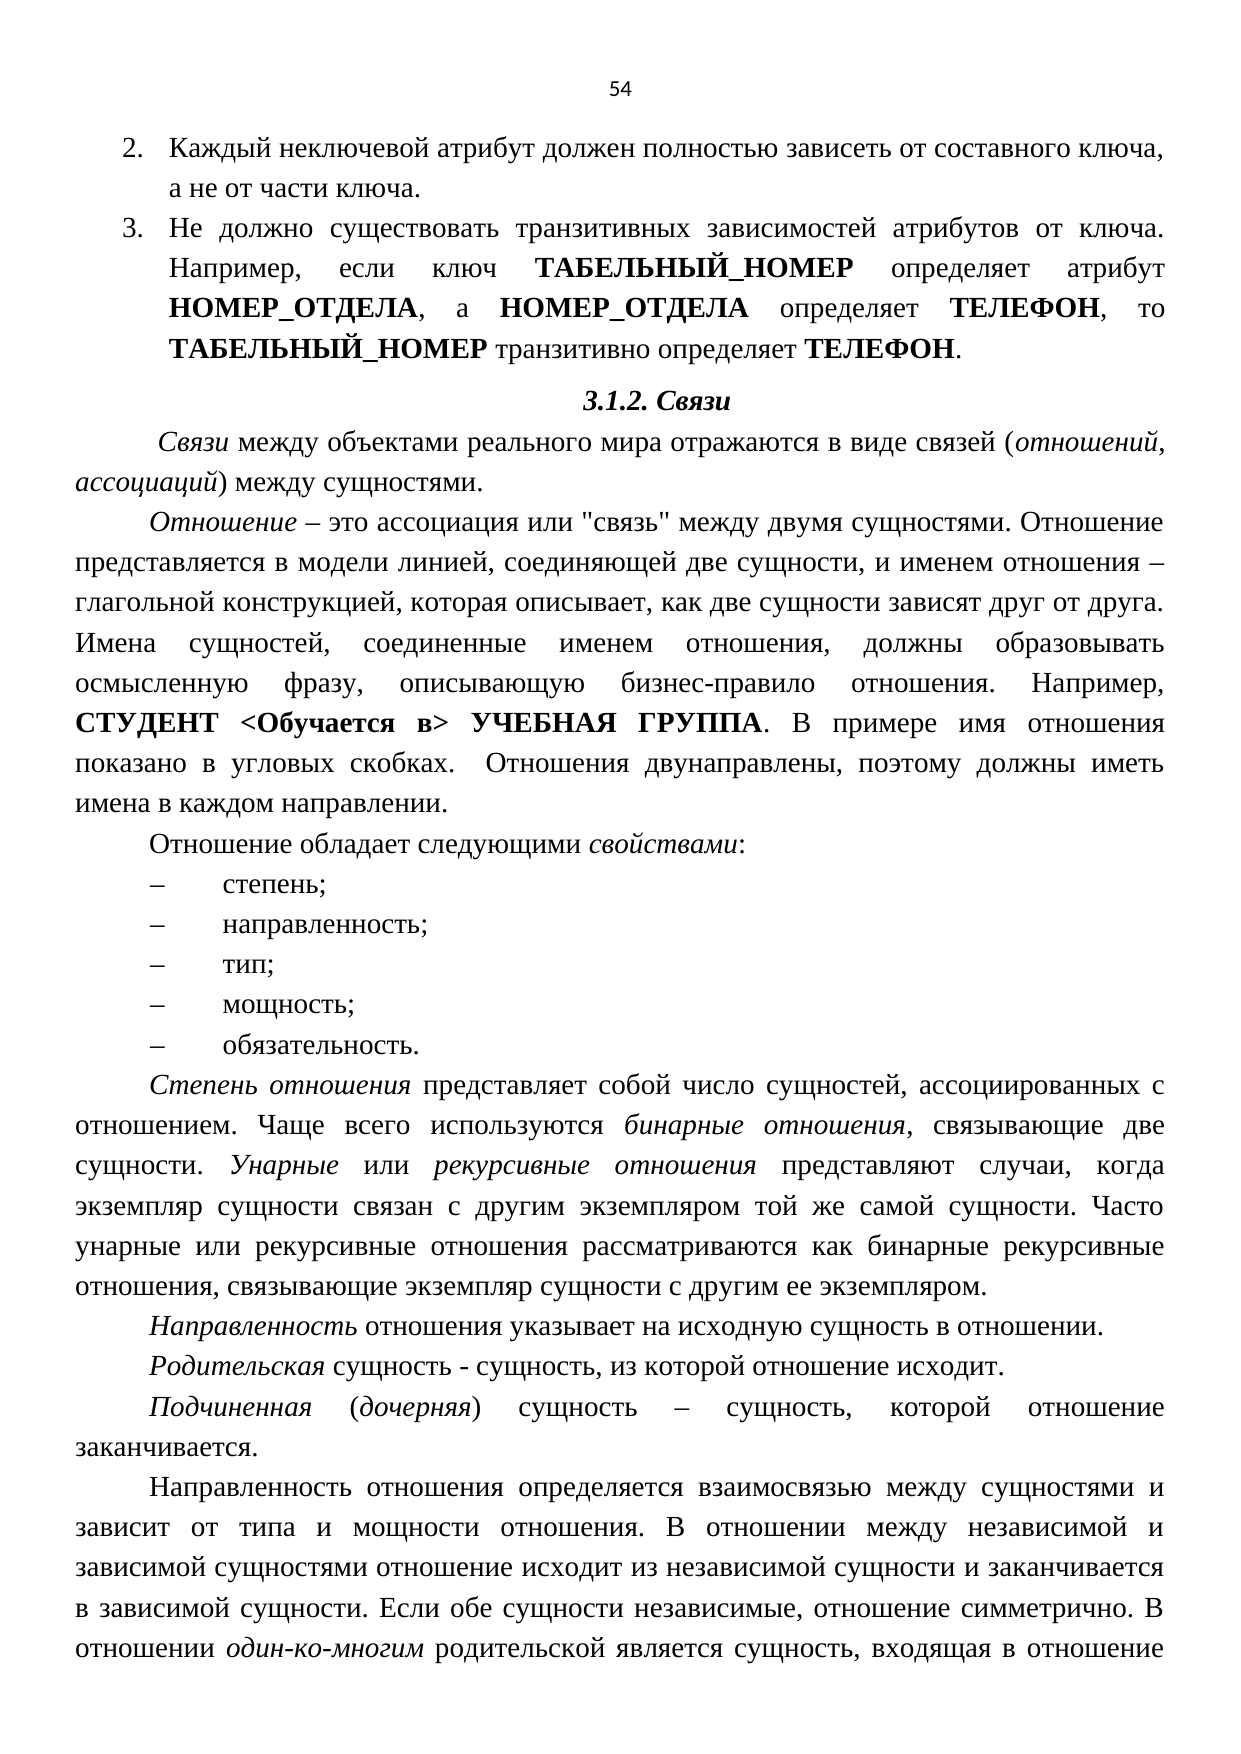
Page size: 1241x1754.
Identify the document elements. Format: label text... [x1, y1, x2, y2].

text Подчиненная (дочерняя) сущность – сущность, которой отношение заканчивается. [75, 1389, 1165, 1462]
list направленность; [150, 906, 1165, 940]
text Отношение обладает следующими свойствами: [75, 826, 1165, 859]
text Направленность отношения указывает на исходную сущность в отношении. [75, 1308, 1165, 1342]
list Каждый неключевой атрибут должен полностью зависеть от составного ключа, а не от части ключа. [122, 130, 1165, 203]
list степень; [150, 866, 1165, 899]
text 3.1.2. Связи [149, 383, 1165, 417]
text Связи между объектами реального мира отражаются в виде связей (отношений, ассоциаций) между сущностями. [75, 424, 1165, 497]
list Не должно существовать транзитивных зависимостей атрибутов от ключа. Например, если ключ ТАБЕЛЬНЫЙ_НОМЕР определяет атрибут НОМЕР_ОТДЕЛА, а НОМЕР_ОТДЕЛА определяет ТЕЛЕФОН, то ТАБЕЛЬНЫЙ_НОМЕР транзитивно определяет ТЕЛЕФОН. [122, 210, 1165, 364]
list мощность; [150, 987, 1165, 1020]
list обязательность. [150, 1027, 1165, 1060]
text Отношение – это ассоциация или "связь" между двумя сущностями. Отношение представляется в модели линией, соединяющей две сущности, и именем отношения – глагольной конструкцией, которая описывает, как две сущности зависят друг от друга. Имена сущностей, соединенные именем отношения, должны образовывать осмысленную фразу, описывающую бизнес-правило отношения. Например, СТУДЕНТ <Обучается в> УЧЕБНАЯ ГРУППА. В примере имя отношения показано в угловых скобках. Отношения двунаправлены, поэтому должны иметь имена в каждом направлении. [75, 504, 1165, 819]
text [75, 1469, 1165, 1663]
text Степень отношения представляет собой число сущностей, ассоциированных с отношением. Чаще всего используются бинарные отношения, связывающие две сущности. Унарные или рекурсивные отношения представляют случаи, когда экземпляр сущности связан с другим экземпляром той же самой сущности. Часто унарные или рекурсивные отношения рассматриваются как бинарные рекурсивные отношения, связывающие экземпляр сущности с другим ее экземпляром. [75, 1067, 1165, 1302]
text Родительская сущность - сущность, из которой отношение исходит. [75, 1348, 1165, 1382]
list тип; [150, 946, 1165, 980]
